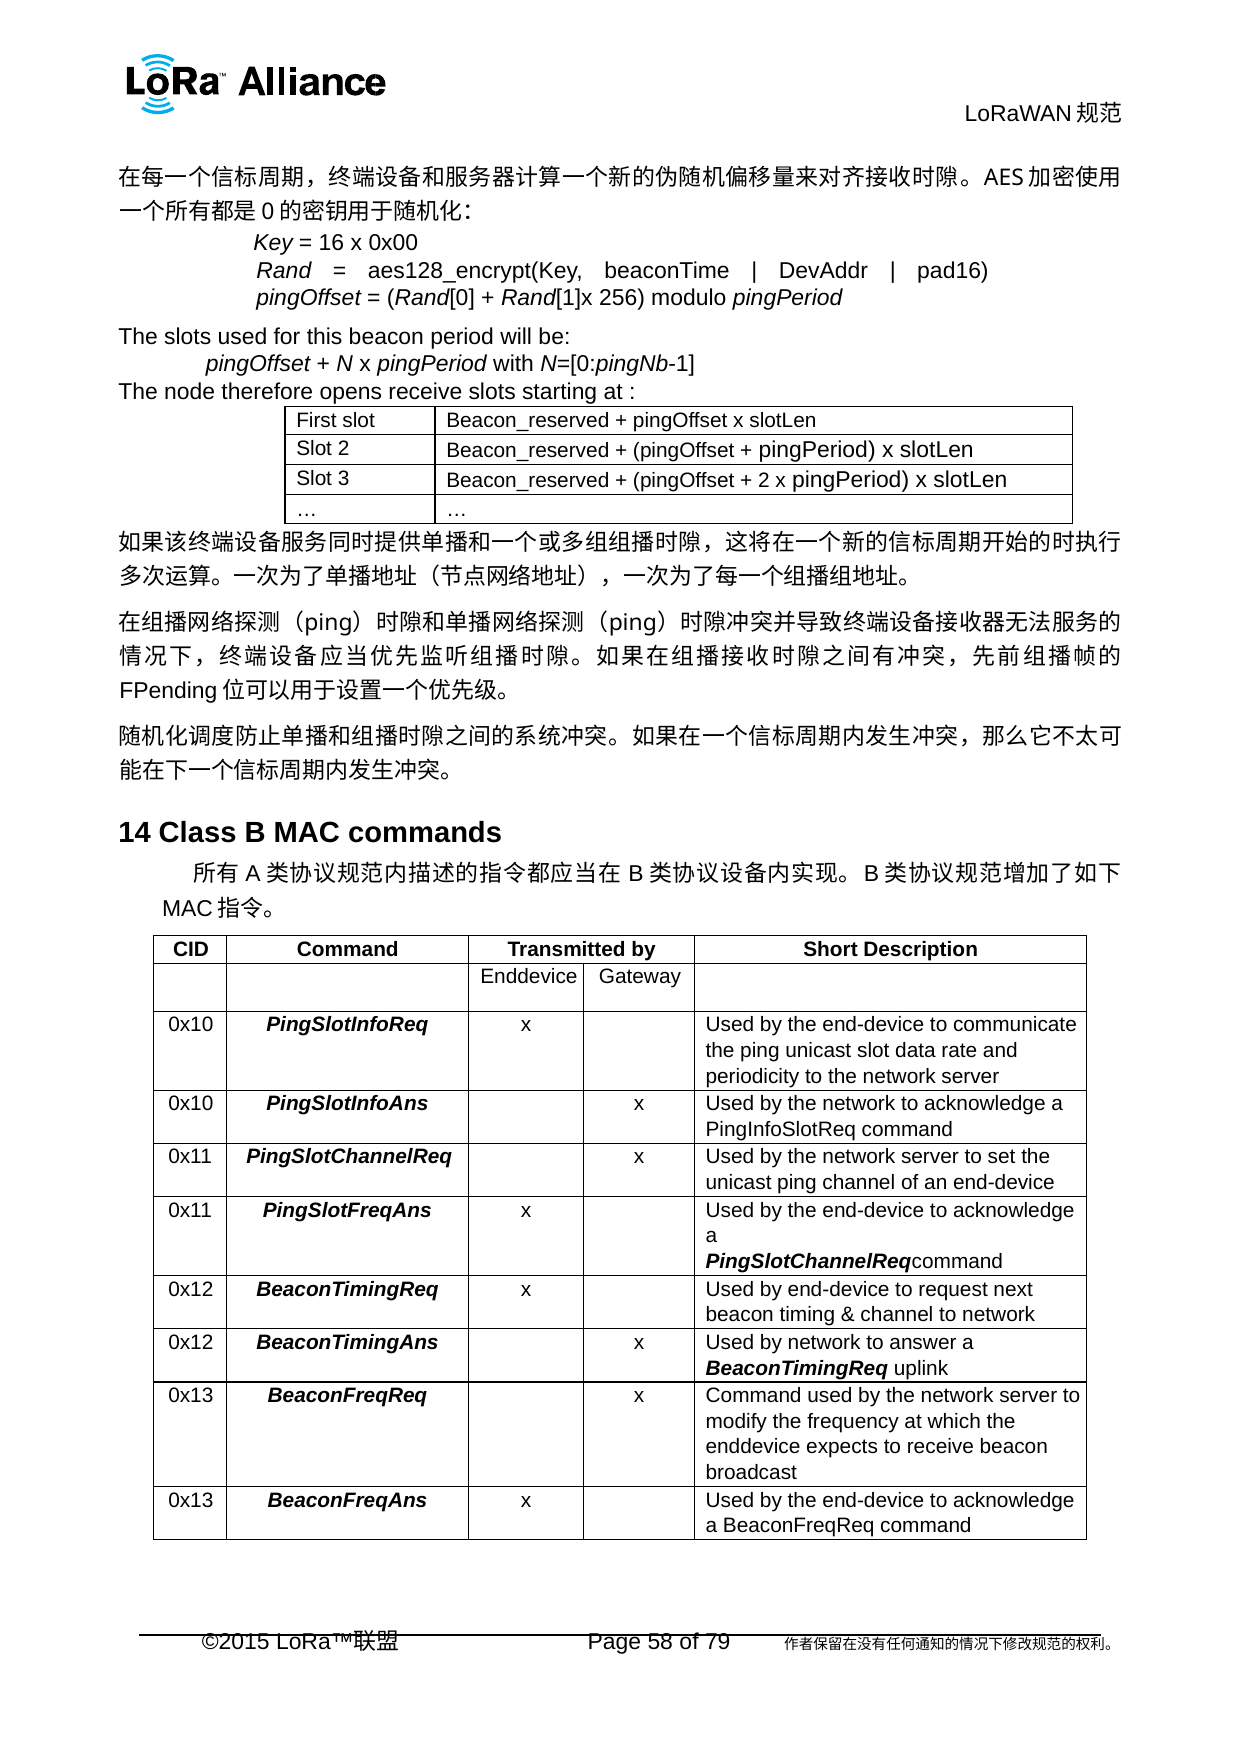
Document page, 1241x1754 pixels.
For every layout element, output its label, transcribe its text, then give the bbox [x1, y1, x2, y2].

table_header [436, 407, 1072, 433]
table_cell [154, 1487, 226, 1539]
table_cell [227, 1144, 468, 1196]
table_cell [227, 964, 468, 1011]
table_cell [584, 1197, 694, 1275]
text 所有A类协议规范内描述的指令都应当在B类协议设备内实现。B类协议规范增加了如下MAC指令。 [162, 855, 1122, 923]
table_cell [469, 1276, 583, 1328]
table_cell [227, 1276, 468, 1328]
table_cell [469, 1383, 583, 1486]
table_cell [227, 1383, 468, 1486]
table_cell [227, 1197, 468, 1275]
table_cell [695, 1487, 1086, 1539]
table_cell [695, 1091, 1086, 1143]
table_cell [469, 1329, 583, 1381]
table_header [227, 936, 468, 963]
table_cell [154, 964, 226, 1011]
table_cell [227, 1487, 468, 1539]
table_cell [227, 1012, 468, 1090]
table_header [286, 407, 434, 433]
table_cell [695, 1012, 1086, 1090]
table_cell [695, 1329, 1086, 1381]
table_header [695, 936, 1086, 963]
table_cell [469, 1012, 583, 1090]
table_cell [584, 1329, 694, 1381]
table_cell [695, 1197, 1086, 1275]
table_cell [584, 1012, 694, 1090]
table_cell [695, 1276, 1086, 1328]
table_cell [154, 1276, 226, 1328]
text The slots used for this beacon period will be: [118, 323, 739, 349]
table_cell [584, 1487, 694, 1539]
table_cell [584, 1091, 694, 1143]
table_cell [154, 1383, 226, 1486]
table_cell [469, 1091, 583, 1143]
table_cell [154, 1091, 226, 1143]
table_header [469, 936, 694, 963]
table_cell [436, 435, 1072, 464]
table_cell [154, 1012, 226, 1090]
text 在每一个信标周期，终端设备和服务器计算一个新的伪随机偏移量来对齐接收时隙。AES加密使用一个所有都是0的密钥用于随机化： [118, 159, 1122, 226]
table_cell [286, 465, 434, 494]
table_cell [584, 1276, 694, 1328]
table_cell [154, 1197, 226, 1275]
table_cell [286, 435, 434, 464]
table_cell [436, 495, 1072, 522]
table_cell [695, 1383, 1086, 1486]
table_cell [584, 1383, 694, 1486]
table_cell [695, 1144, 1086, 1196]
subtitle 14 Class B MAC commands [118, 815, 1122, 849]
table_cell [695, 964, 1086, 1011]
text 在组播网络探测（ping）时隙和单播网络探测（ping）时隙冲突并导致终端设备接收器无法服务的情况下，终端设备应当优先监听组播时隙。如果在组播接收时隙之间有冲突，先前组播帧的FPending位可以用于设置一个优先级。 [118, 603, 1122, 705]
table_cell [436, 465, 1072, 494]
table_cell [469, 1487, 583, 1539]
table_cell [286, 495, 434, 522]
text 如果该终端设备服务同时提供单播和一个或多组组播时隙，这将在一个新的信标周期开始的时执行多次运算。一次为了单播地址（节点网络地址），一次为了每一个组播组地址。 [118, 523, 1122, 591]
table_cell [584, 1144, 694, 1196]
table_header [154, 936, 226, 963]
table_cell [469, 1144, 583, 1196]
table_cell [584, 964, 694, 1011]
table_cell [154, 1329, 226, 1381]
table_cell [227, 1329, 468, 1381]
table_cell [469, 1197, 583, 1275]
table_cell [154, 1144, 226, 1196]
text pingOffset + N x pingPeriod with N=[0:pingNb-1] [118, 350, 739, 377]
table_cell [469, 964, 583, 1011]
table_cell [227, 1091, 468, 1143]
text The node therefore opens receive slots starting at : [118, 378, 739, 404]
text Rand = aes128_encrypt(Key, beaconTime | DevAddr | pad16) pingOffset = (Rand[0] + Rand[1]x 256) modulo pingPeriod [181, 257, 989, 310]
text 随机化调度防止单播和组播时隙之间的系统冲突。如果在一个信标周期内发生冲突，那么它不太可能在下一个信标周期内发生冲突。 [118, 717, 1122, 785]
text Key = 16 x 0x00 [118, 228, 1122, 255]
